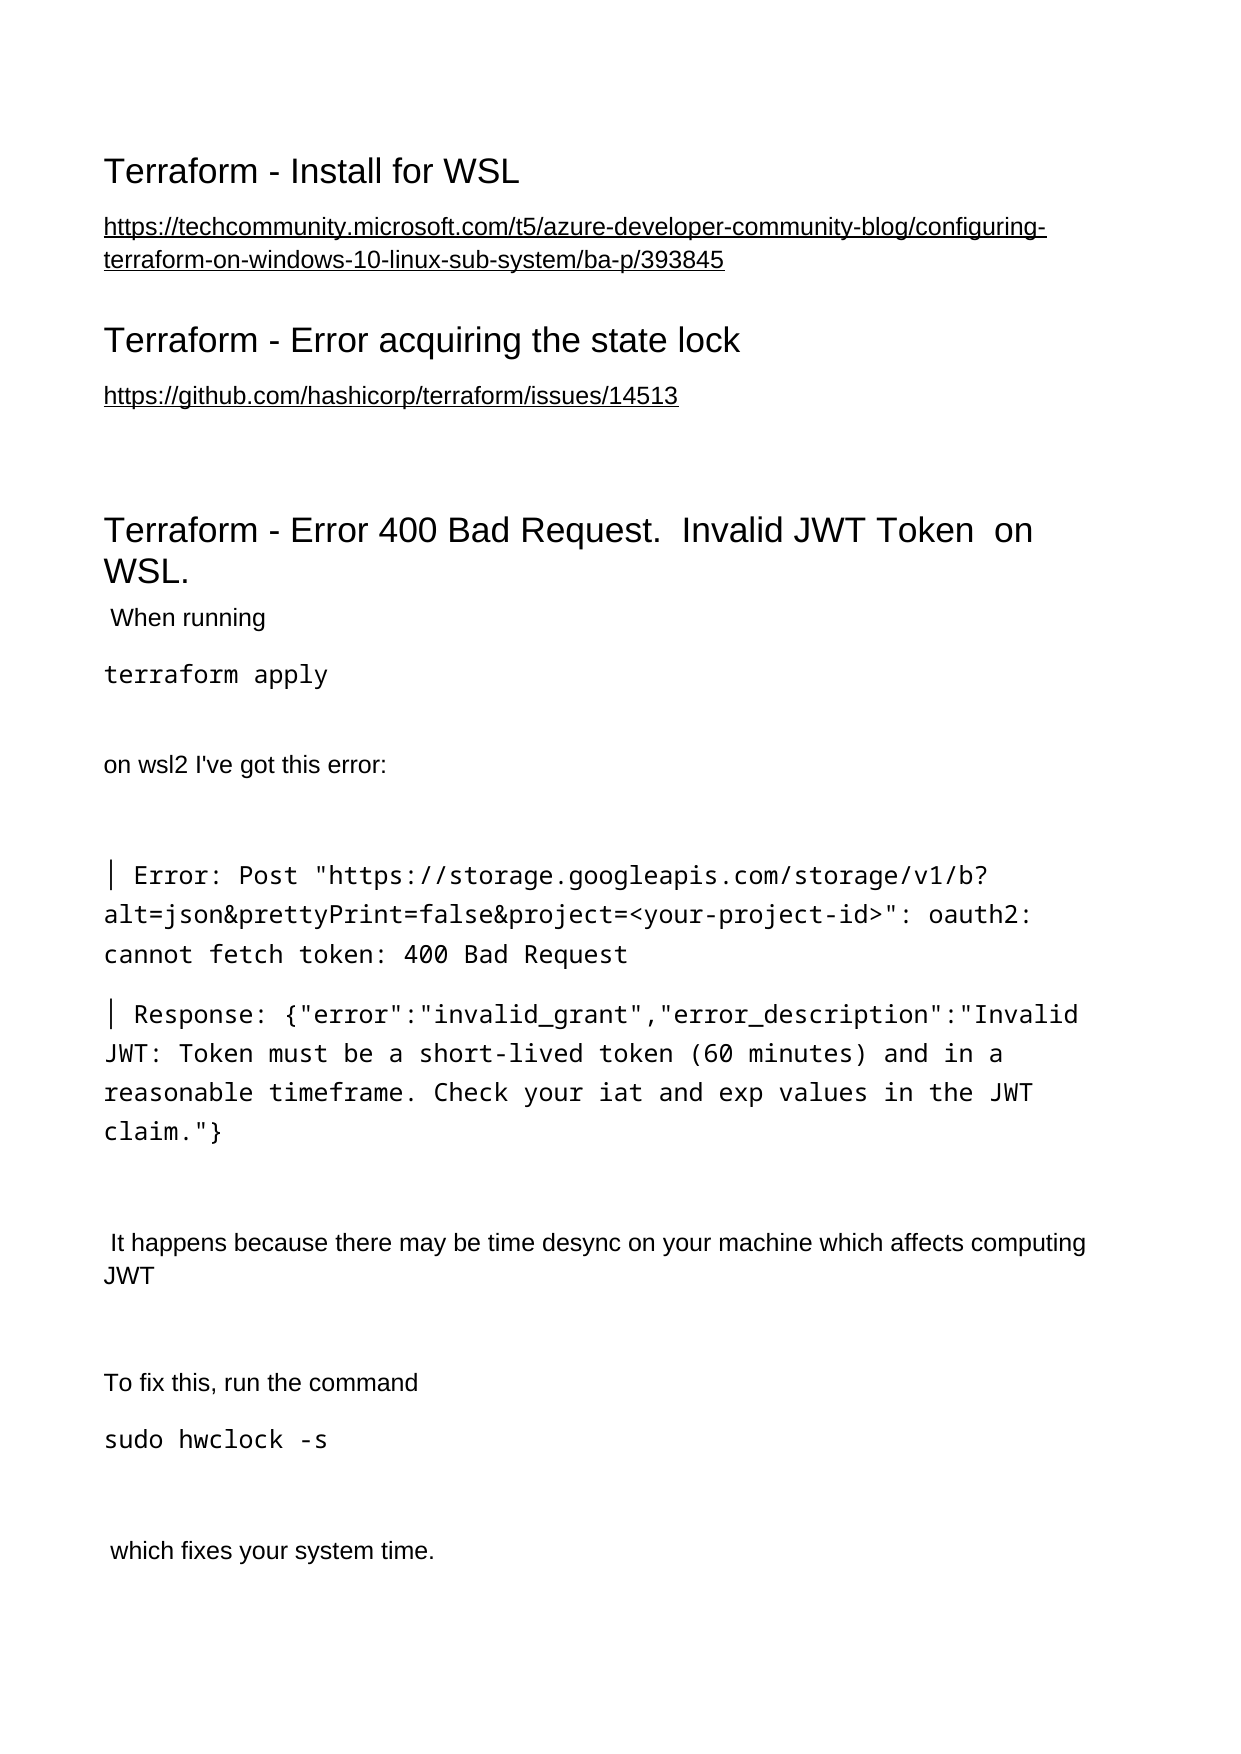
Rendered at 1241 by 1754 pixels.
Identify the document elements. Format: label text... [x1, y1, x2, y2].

text https://techcommunity.microsoft.com/t5/azure-developer-community-blog/configuring-terraform-on-windows-10-linux-sub-system/ba-p/393845 [103, 212, 1097, 273]
text sudo hwclock -s [103, 1422, 1097, 1456]
text │ Error: Post "https://storage.googleapis.com/storage/v1/b?alt=json&prettyPrint=false&project=<your-project-id>": oauth2: cannot fetch token: 400 Bad Request [103, 858, 1097, 970]
text which fixes your system time. [103, 1536, 1097, 1565]
text When running [103, 603, 1097, 632]
subtitle Terraform - Install for WSL [103, 150, 1097, 191]
subtitle Terraform - Error acquiring the state lock [103, 319, 1097, 360]
text https://github.com/hashicorp/terraform/issues/14513 [103, 381, 1097, 409]
text │ Response: {"error":"invalid_grant","error_description":"Invalid JWT: Token must be a short-lived token (60 minutes) and in a reasonable timeframe. Check your iat and exp values in the JWT claim."} [103, 996, 1097, 1148]
text To fix this, run the command [103, 1368, 1097, 1397]
text on wsl2 I've got this error: [103, 717, 1097, 779]
text terraform apply [103, 657, 1097, 691]
text It happens because there may be time desync on your machine which affects computing JWT [103, 1228, 1097, 1289]
subtitle Terraform - Error 400 Bad Request. Invalid JWT Token on WSL. [103, 509, 1097, 591]
